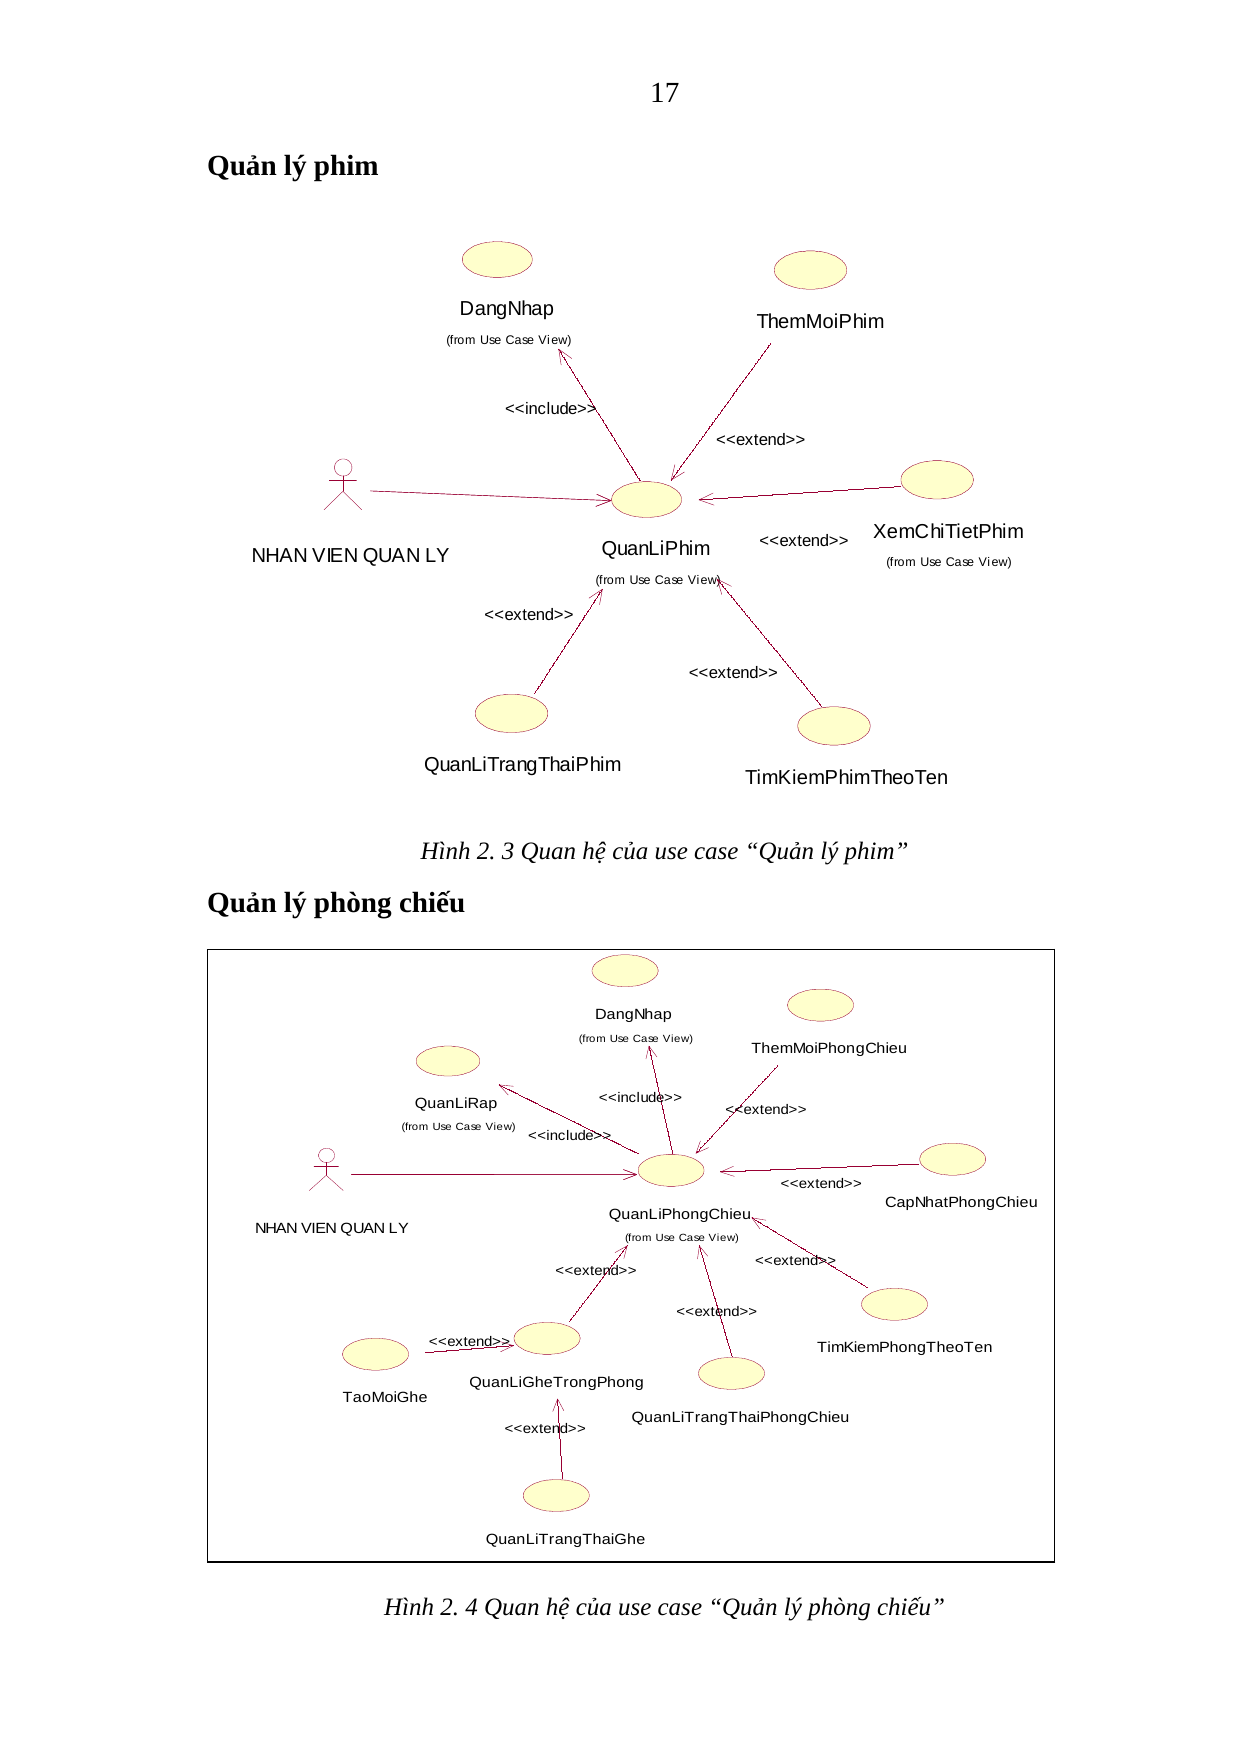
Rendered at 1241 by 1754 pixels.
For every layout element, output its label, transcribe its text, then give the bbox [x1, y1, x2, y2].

text Quản lý phim [207, 148, 1122, 181]
text Quản lý phòng chiếu [207, 886, 1122, 919]
